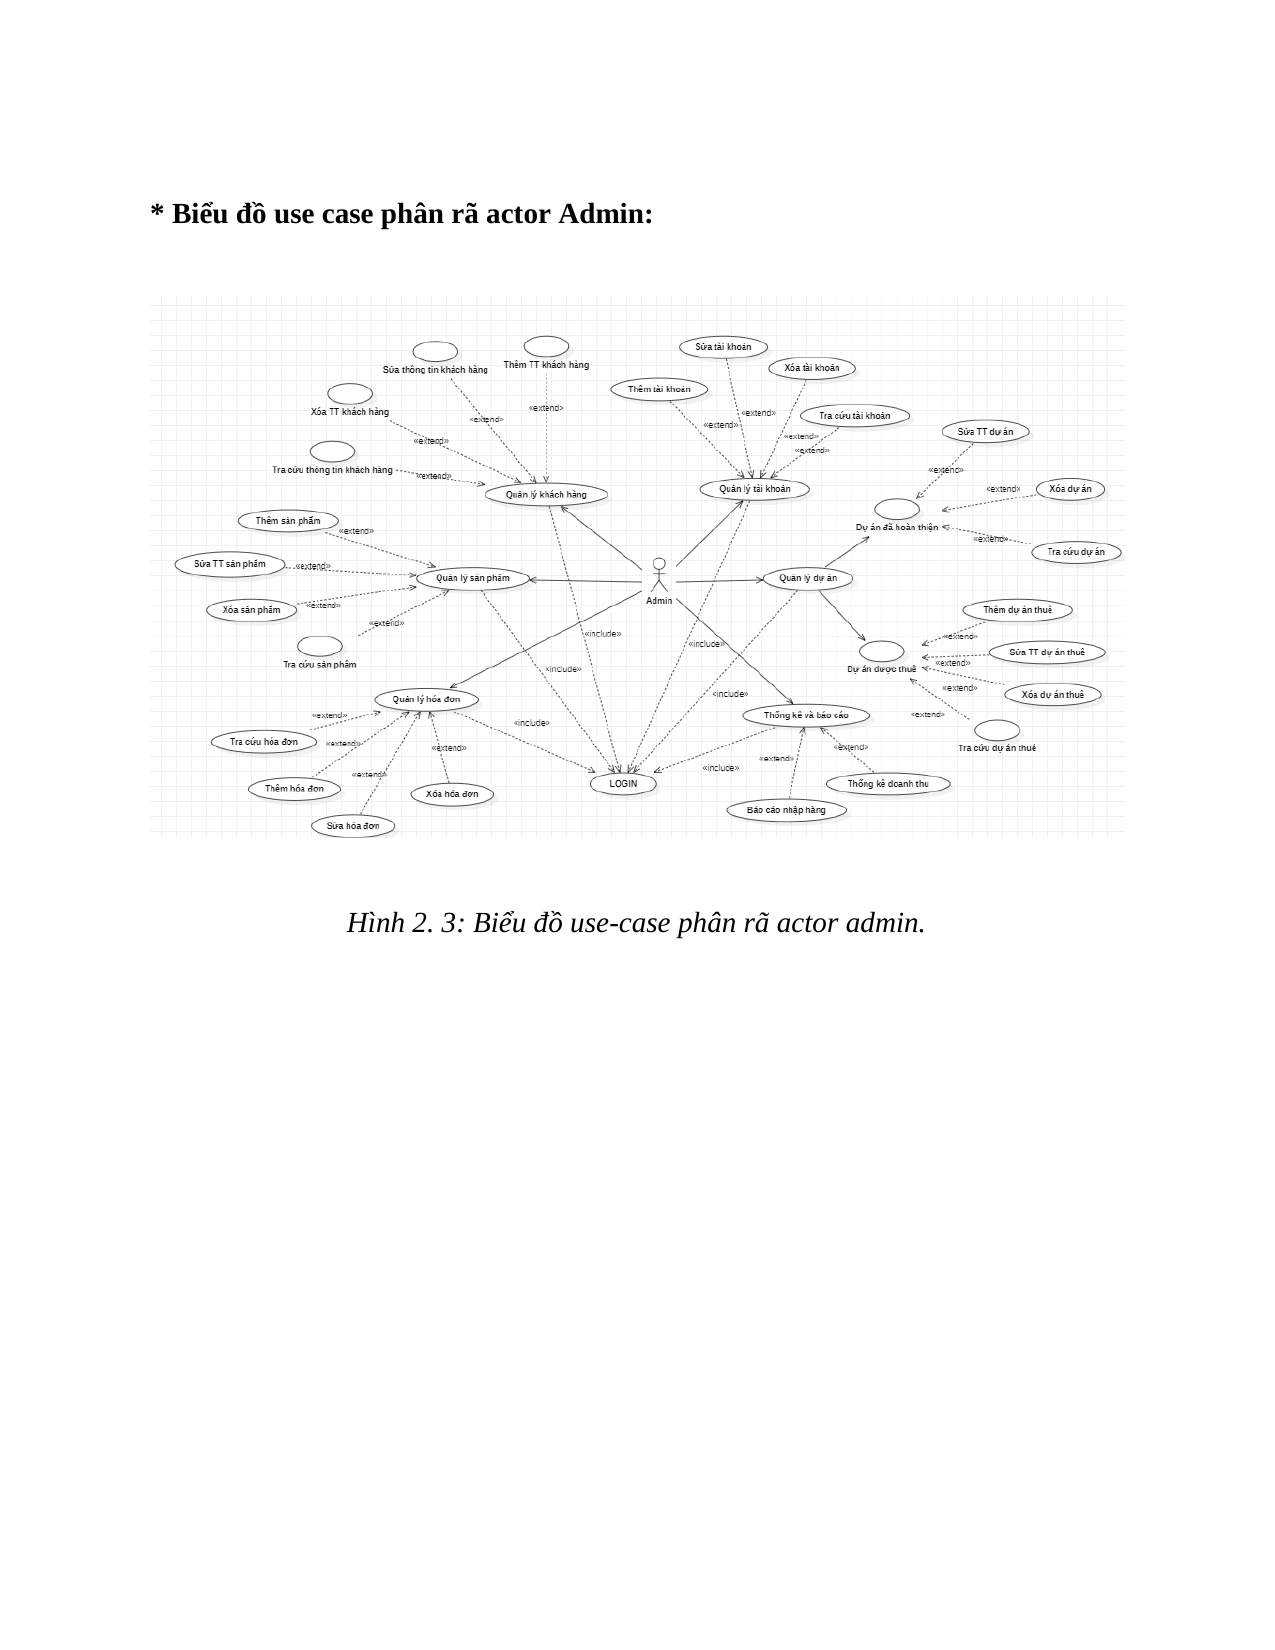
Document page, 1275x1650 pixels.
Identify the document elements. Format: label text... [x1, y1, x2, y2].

text Hình 2. 3: Biểu đồ use-case phân rã actor admin. [150, 905, 1125, 938]
text * Biểu đồ use case phân rã actor Admin: [150, 197, 1125, 230]
picture [150, 296, 1125, 838]
